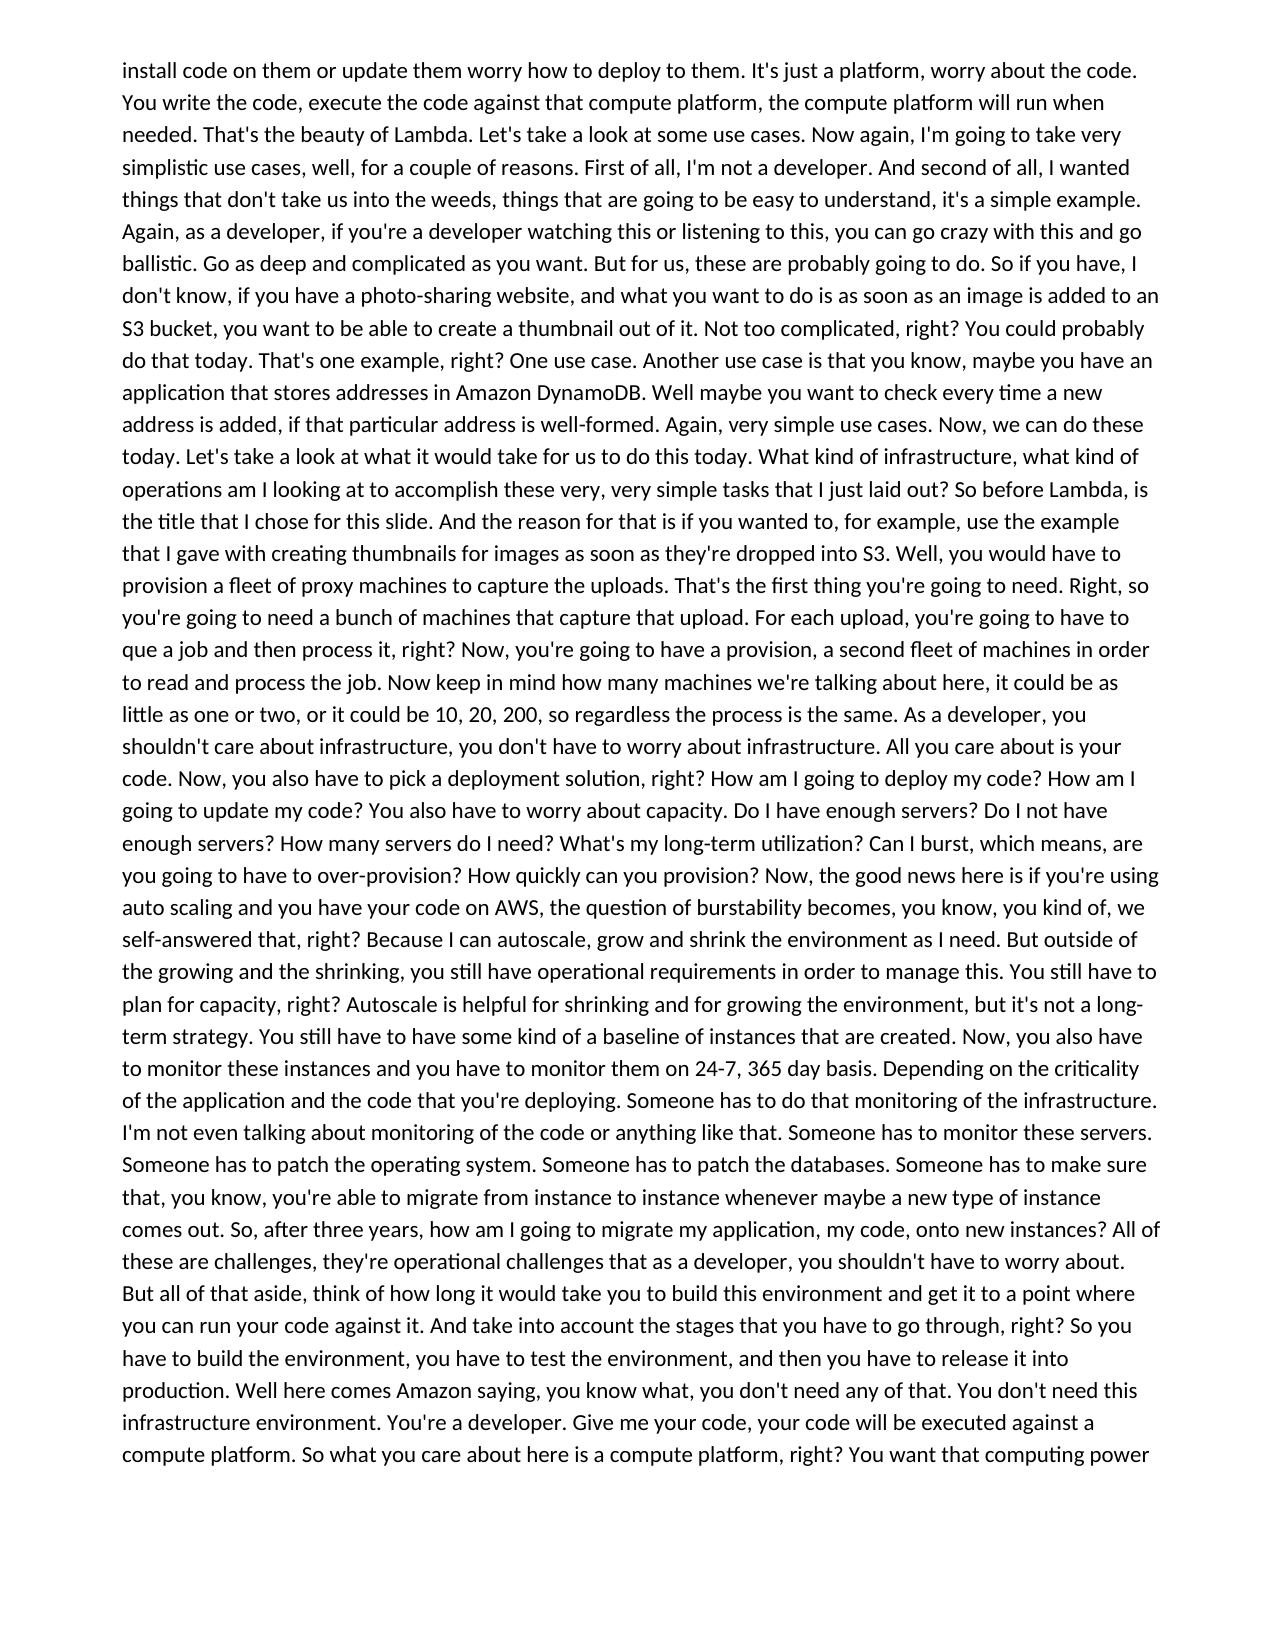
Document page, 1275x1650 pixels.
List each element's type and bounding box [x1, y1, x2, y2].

text [122, 56, 1162, 1468]
